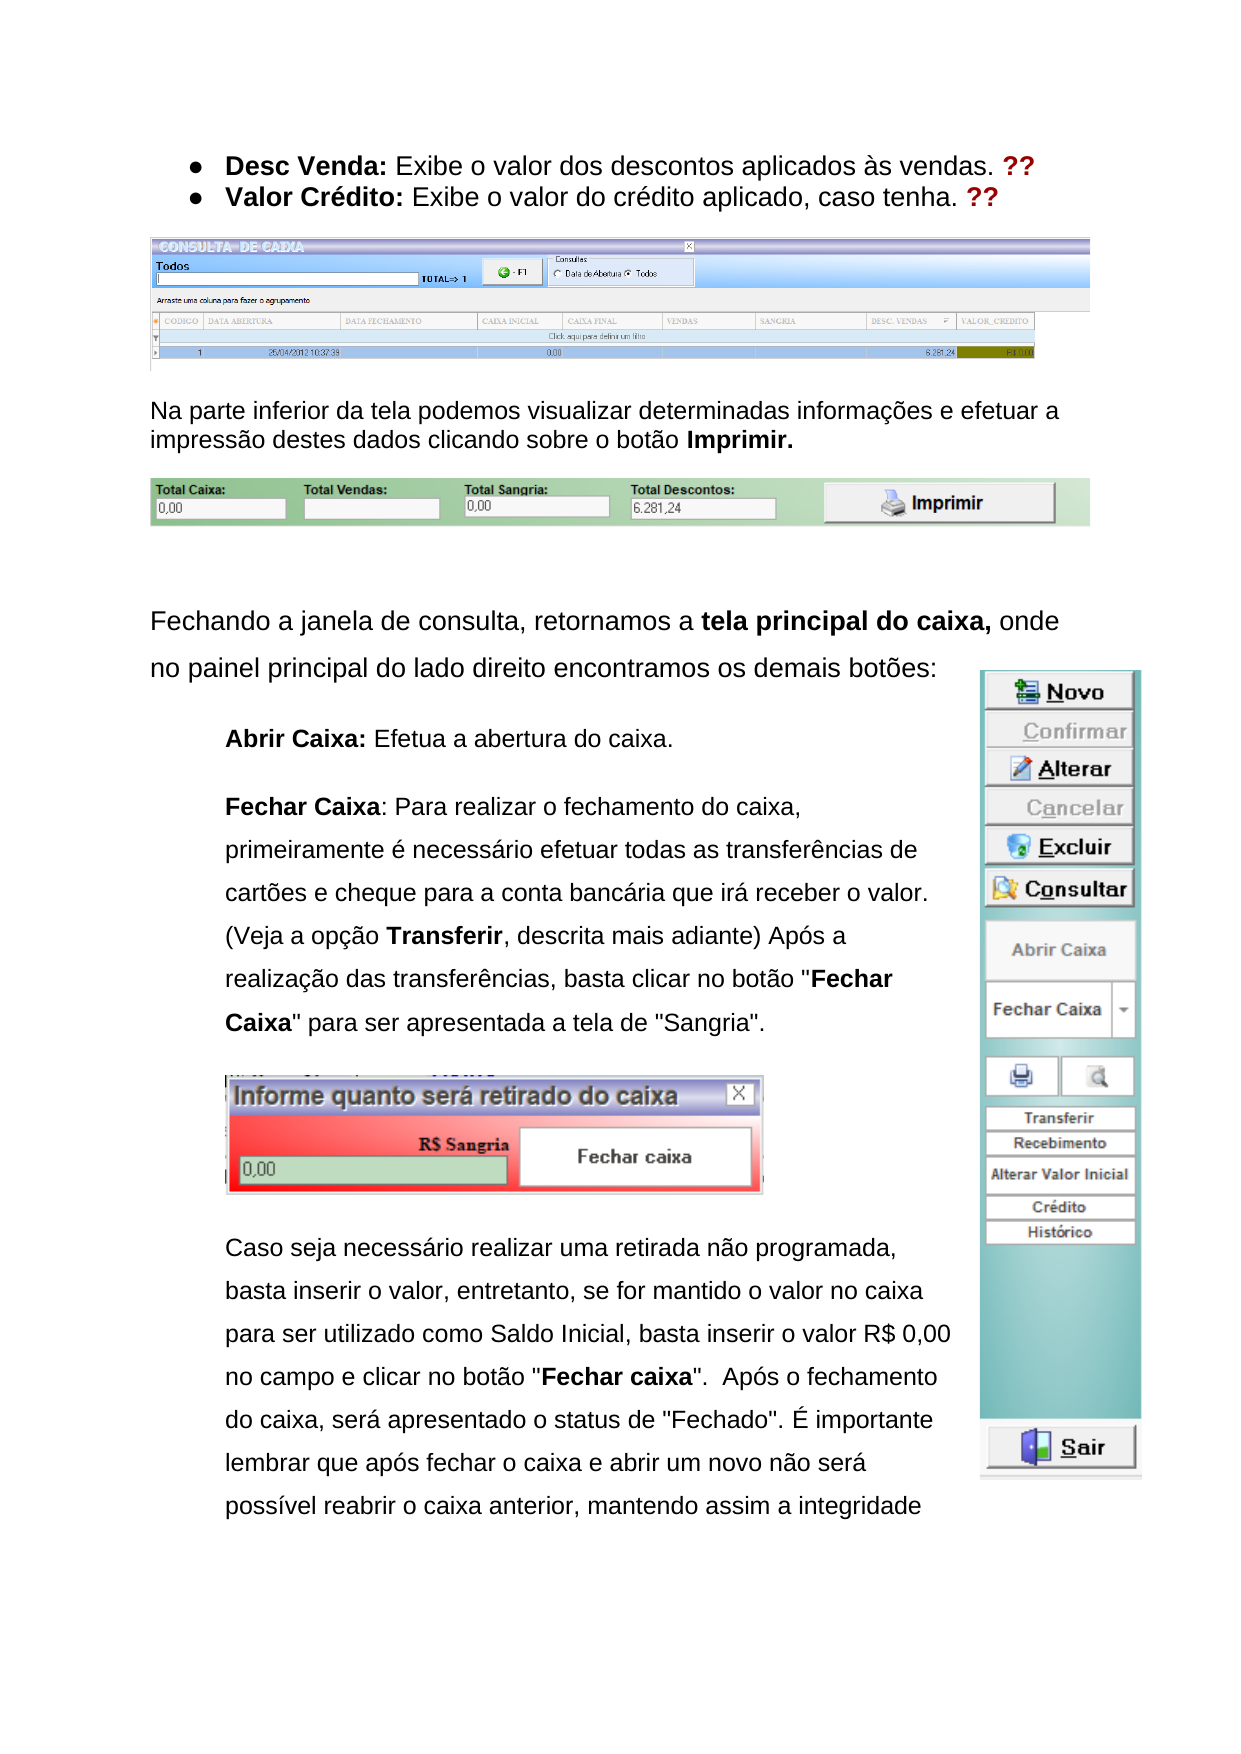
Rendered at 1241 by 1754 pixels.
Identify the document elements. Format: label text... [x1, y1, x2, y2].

text Na parte inferior da tela podemos visualizar determinadas informações e efetuar a impressão destes dados clicando sobre o botão Imprimir. [150, 396, 1090, 453]
text Fechando a janela de consulta, retornamos a tela principal do caixa, onde no painel principal do lado direito encontramos os demais botões: [150, 605, 1090, 683]
picture [150, 478, 1091, 527]
text Fechar Caixa: Para realizar o fechamento do caixa, primeiramente é necessário efetuar todas as transferências de cartões e cheque para a conta bancária que irá receber o valor. (Veja a opção Transferir, descrita mais adiante) Após a realização das transferências, basta clicar no botão "Fechar Caixa" para ser apresentada a tela de "Sangria". [225, 792, 979, 1036]
picture [225, 1075, 764, 1195]
picture [150, 237, 1091, 371]
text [225, 1232, 1090, 1520]
list Desc Venda: Exibe o valor dos descontos aplicados às vendas. ?? [187, 150, 1090, 181]
picture [979, 670, 1143, 1480]
list Valor Crédito: Exibe o valor do crédito aplicado, caso tenha. ?? [187, 181, 1090, 212]
text Abrir Caixa: Efetua a abertura do caixa. [225, 724, 979, 752]
